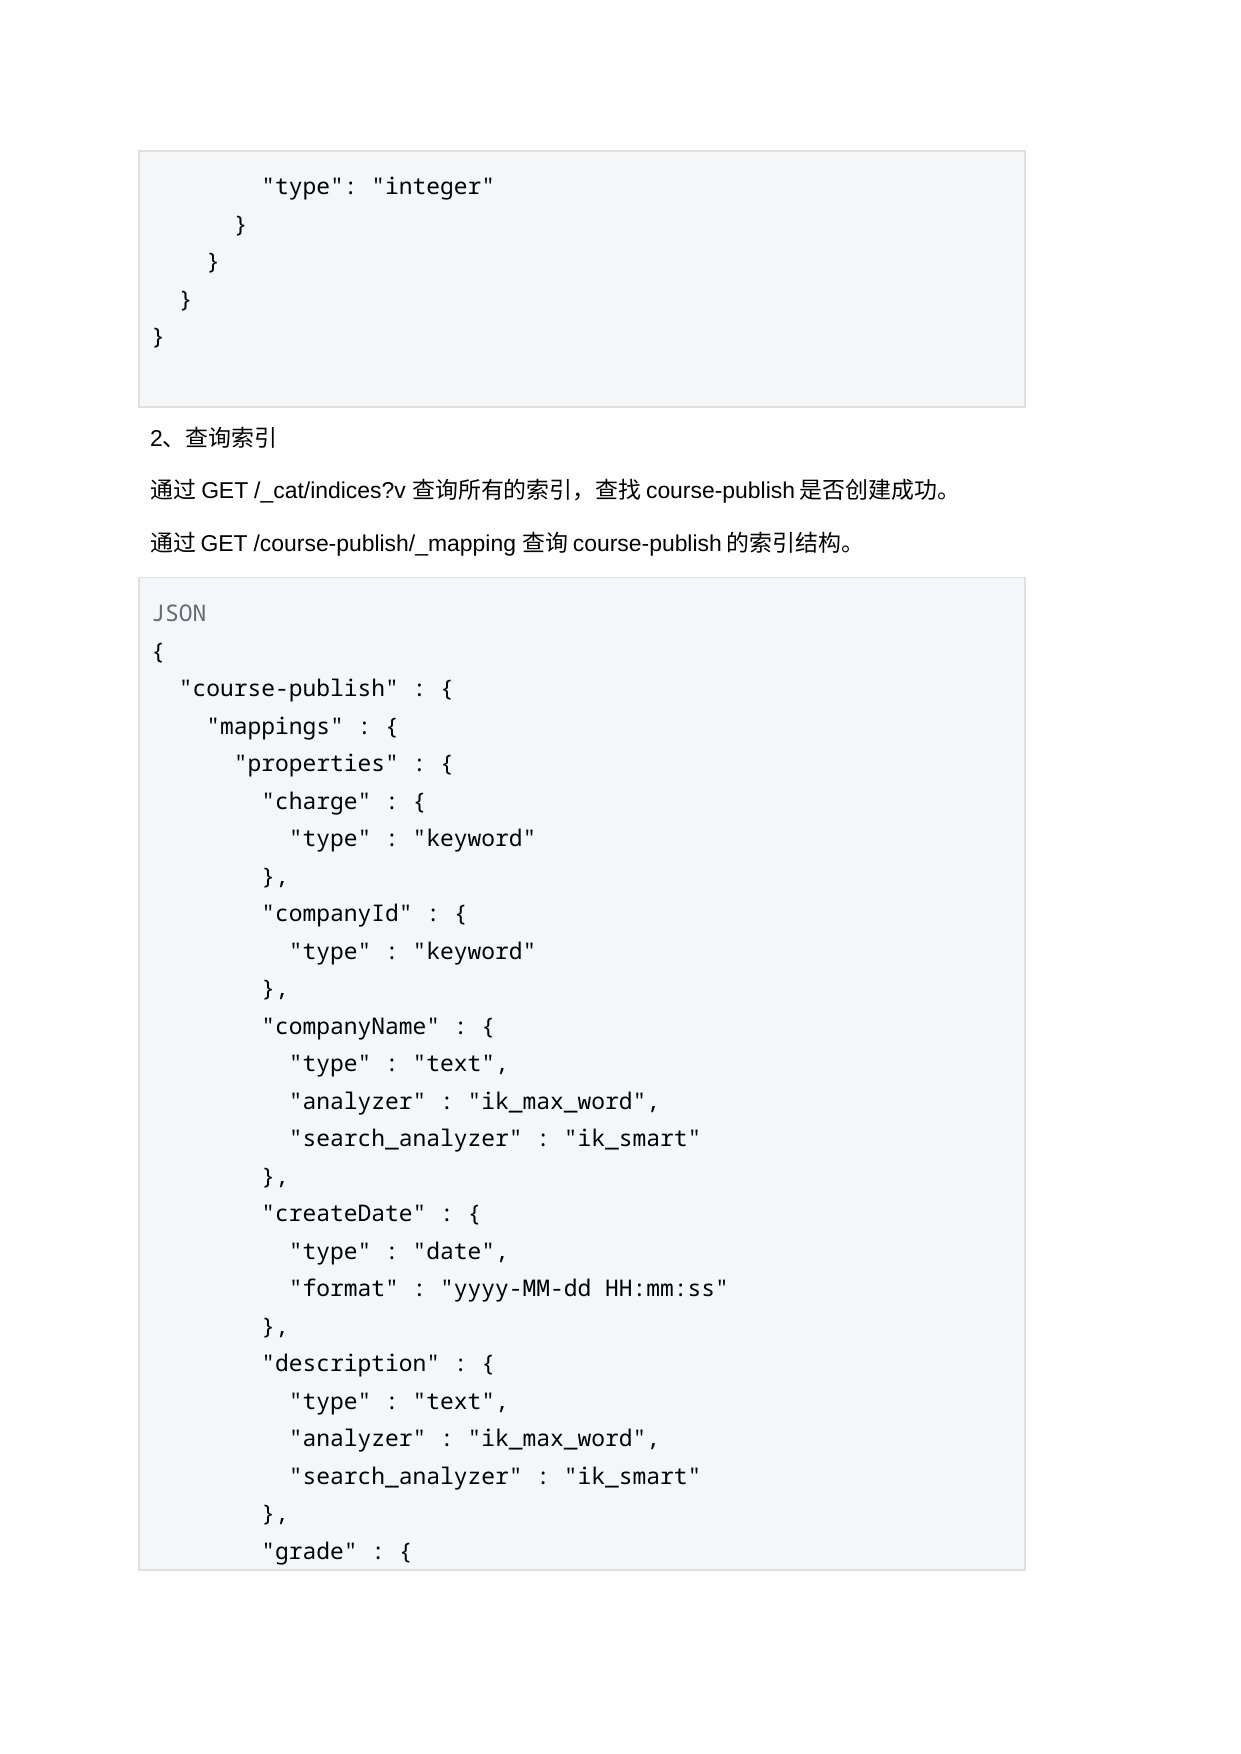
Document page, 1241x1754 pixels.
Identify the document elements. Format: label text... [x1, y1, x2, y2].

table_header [140, 152, 1024, 406]
text 通过 GET /_cat/indices?v 查询所有的索引，查找course-publish是否创建成功。 [150, 472, 1090, 506]
text 2、查询索引 [150, 420, 1090, 453]
text 通过GET /course-publish/_mapping 查询course-publish的索引结构。 [150, 524, 1090, 558]
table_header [140, 578, 1024, 1569]
